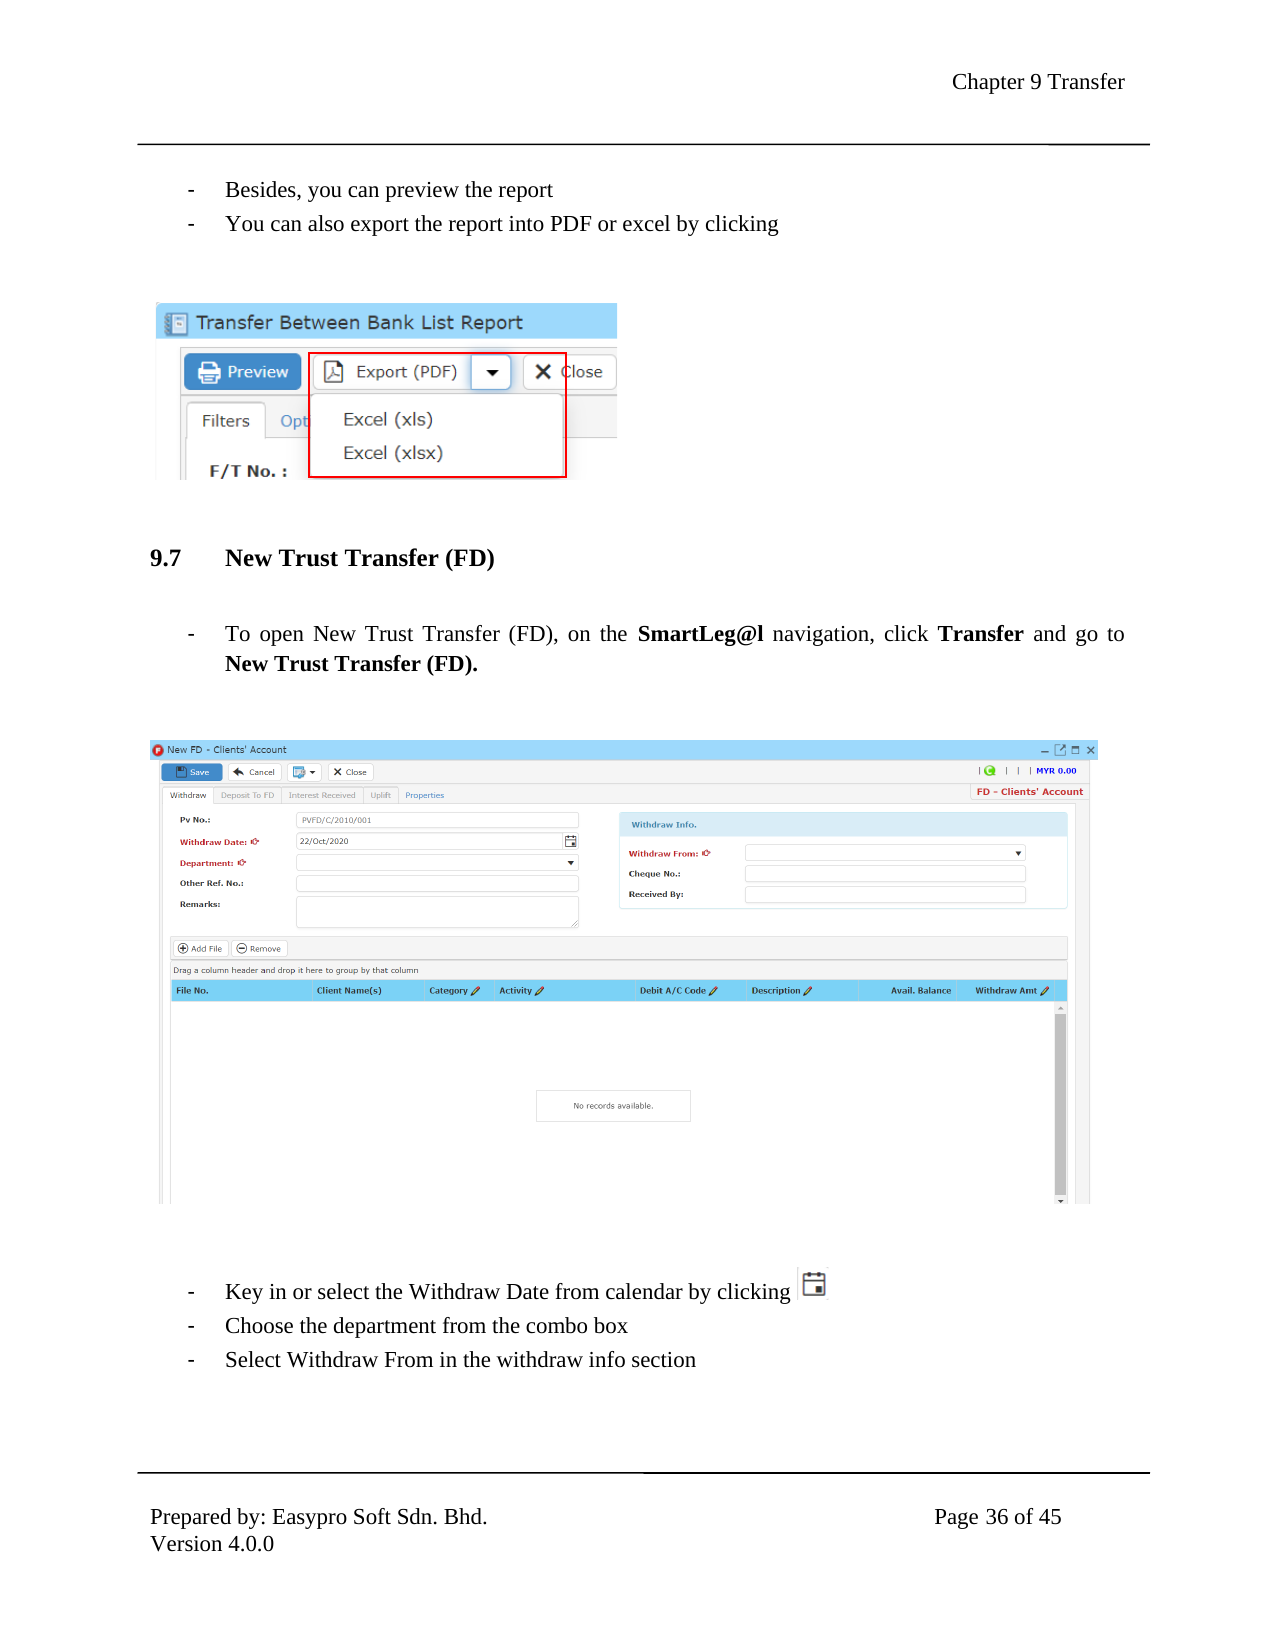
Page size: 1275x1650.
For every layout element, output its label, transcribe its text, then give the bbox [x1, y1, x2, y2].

picture [797, 1267, 829, 1300]
picture [150, 740, 1098, 1204]
picture [155, 302, 618, 480]
list To open New Trust Transfer (FD), on the SmartLeg@l navigation, click Transfer and go to New Trust Transfer (FD). [187, 617, 1125, 677]
list Besides, you can preview the report [187, 173, 1125, 204]
list Select Withdraw From in the withdraw info section [187, 1343, 1125, 1374]
list Choose the department from the combo box [187, 1309, 1125, 1340]
text 9.7 New Trust Transfer (FD) [150, 543, 1125, 572]
list You can also export the report into PDF or excel by clicking [187, 207, 1125, 238]
list Key in or select the Withdraw Date from calendar by clicking [187, 1267, 1125, 1306]
